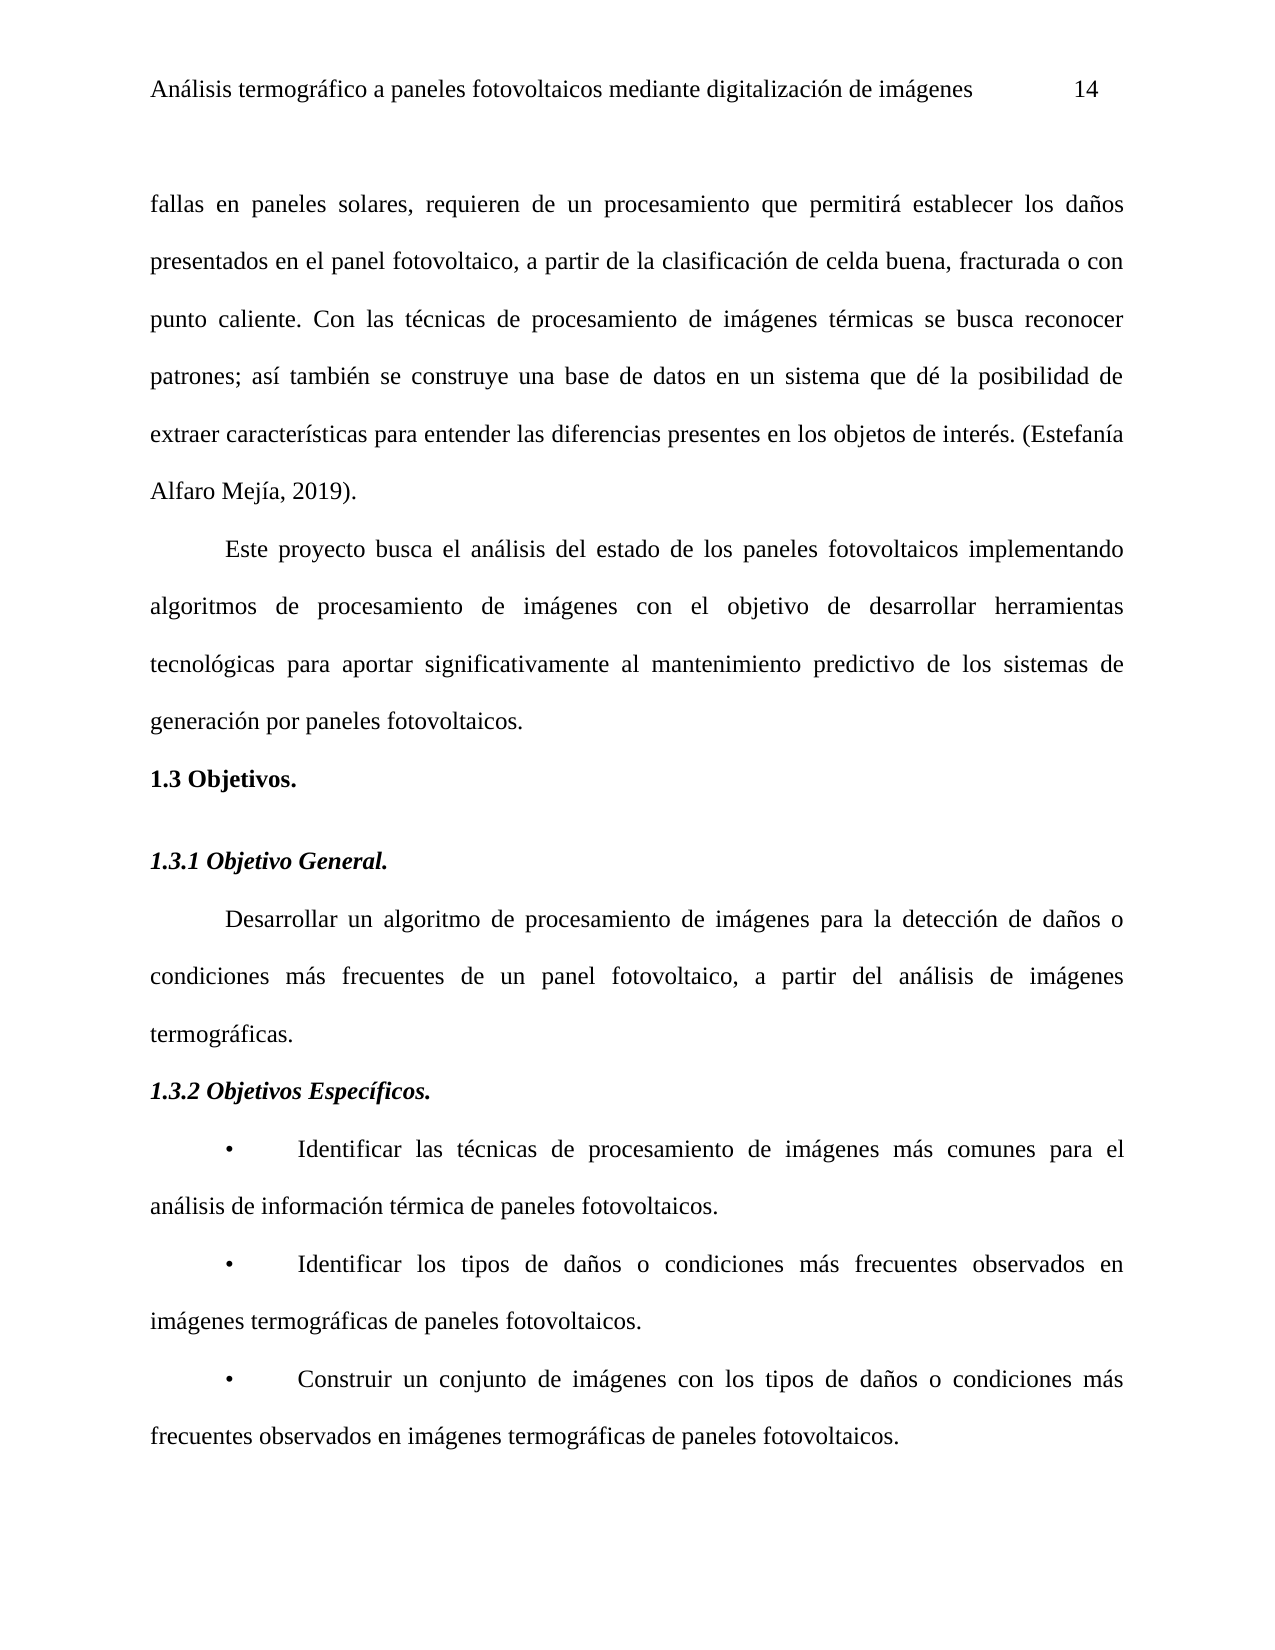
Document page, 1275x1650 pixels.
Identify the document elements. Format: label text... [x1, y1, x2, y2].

subtitle 1.3.1 Objetivo General. [150, 846, 1125, 875]
text • Construir un conjunto de imágenes con los tipos de daños o condiciones más frecuentes observados en imágenes termográficas de paneles fotovoltaicos. [150, 1364, 1125, 1450]
text • Identificar las técnicas de procesamiento de imágenes más comunes para el análisis de información térmica de paneles fotovoltaicos. [150, 1134, 1125, 1220]
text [150, 189, 1125, 505]
text Desarrollar un algoritmo de procesamiento de imágenes para la detección de daños o condiciones más frecuentes de un panel fotovoltaico, a partir del análisis de imágenes termográficas. [150, 904, 1125, 1047]
text • Identificar los tipos de daños o condiciones más frecuentes observados en imágenes termográficas de paneles fotovoltaicos. [150, 1249, 1125, 1335]
subtitle 1.3 Objetivos. [150, 764, 1125, 792]
text Este proyecto busca el análisis del estado de los paneles fotovoltaicos implementando algoritmos de procesamiento de imágenes con el objetivo de desarrollar herramientas tecnológicas para aportar significativamente al mantenimiento predictivo de los sistemas de generación por paneles fotovoltaicos. [150, 534, 1125, 735]
subtitle 1.3.2 Objetivos Específicos. [150, 1076, 1125, 1105]
